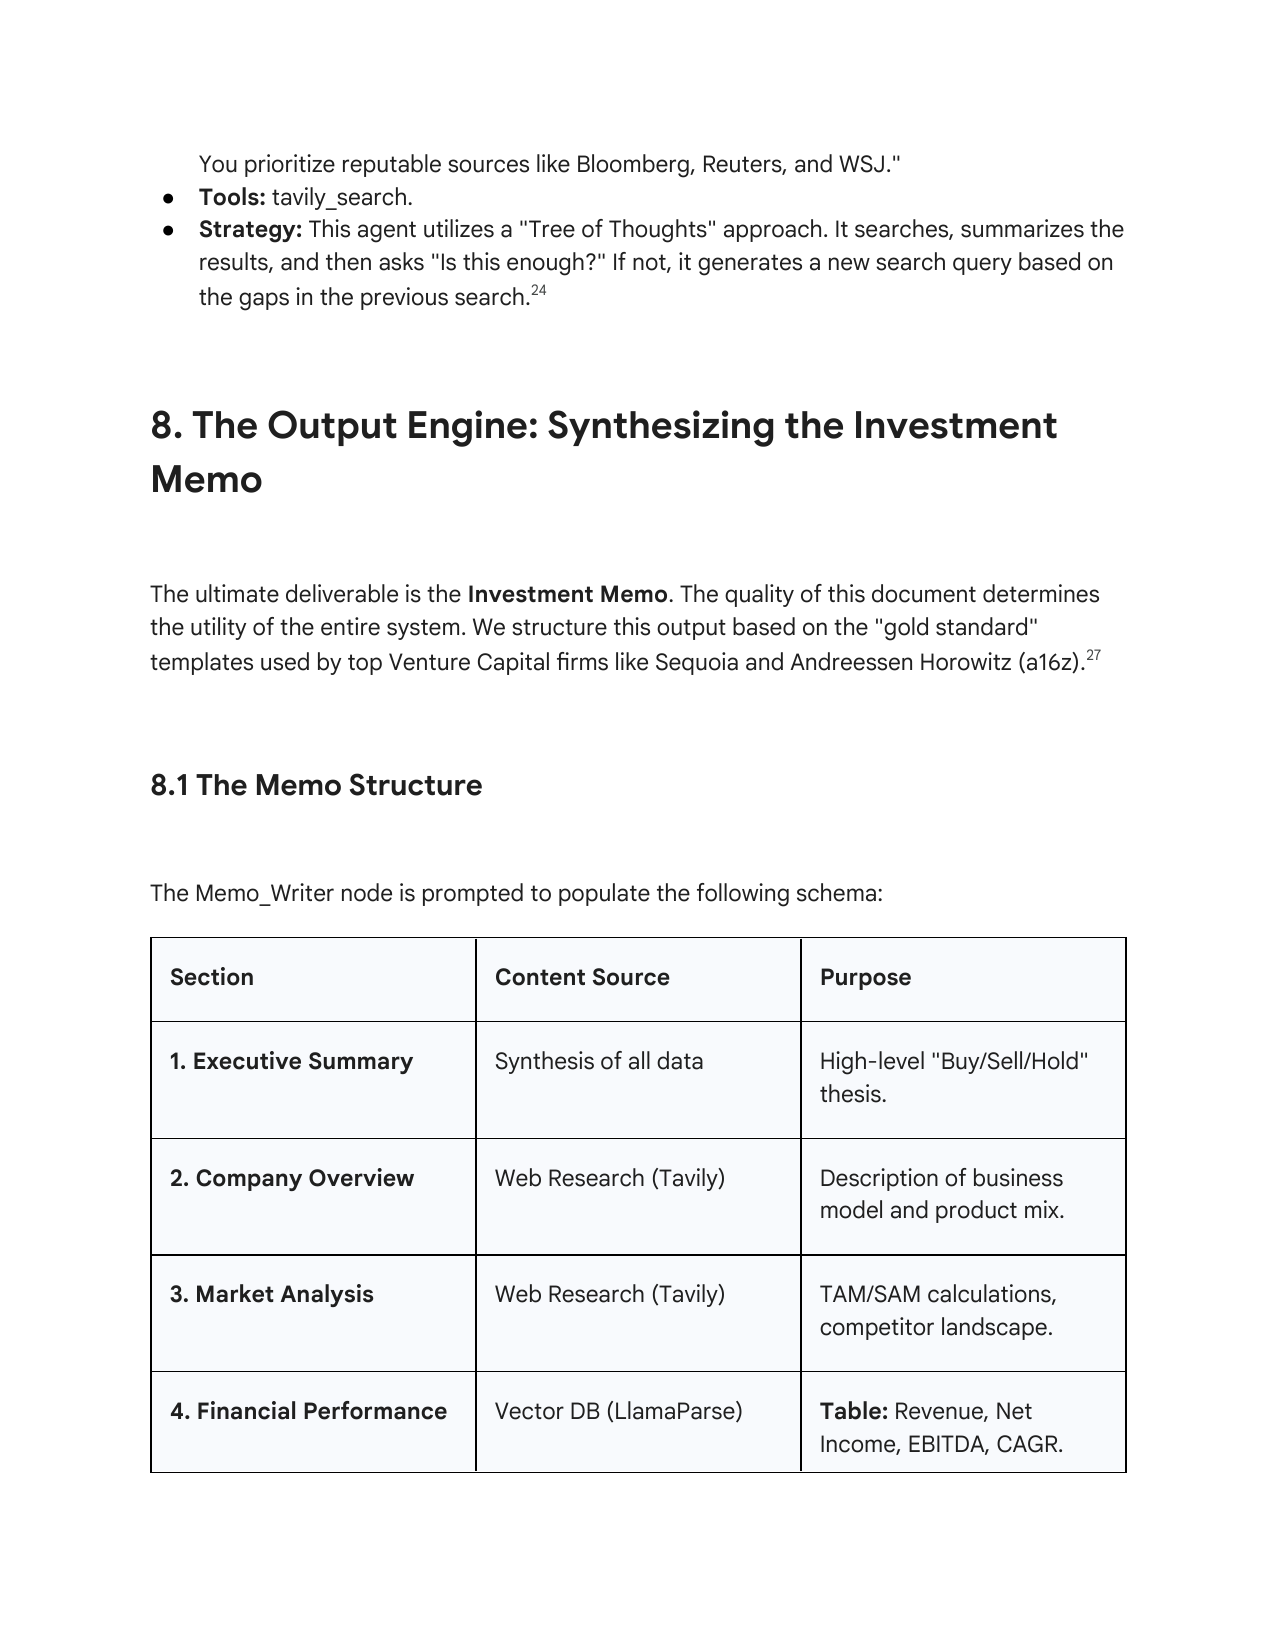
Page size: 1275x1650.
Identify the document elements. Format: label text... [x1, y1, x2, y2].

list Strategy: This agent utilizes a "Tree of Thoughts" approach. It searches, summarizes the results, and then asks "Is this enough?" If not, it generates a new search query based on the gaps in the previous search.24 [161, 215, 1125, 313]
table_cell Web Research (Tavily) [477, 1256, 800, 1371]
table_cell 2. Company Overview [152, 1139, 475, 1254]
table_header Content Source [477, 938, 801, 1021]
subtitle 8.1 The Memo Structure [150, 767, 1125, 804]
table_header Purpose [802, 938, 1125, 1021]
text The Memo_Writer node is prompted to populate the following schema: [150, 879, 1125, 908]
table_cell Synthesis of all data [477, 1022, 800, 1137]
table_cell 3. Market Analysis [152, 1256, 475, 1371]
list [161, 150, 1125, 179]
text The ultimate deliverable is the Investment Memo. The quality of this document determines the utility of the entire system. We structure this output based on the "gold standard" templates used by top Venture Capital firms like Sequoia and Andreessen Horowitz (a16z).27 [150, 580, 1125, 677]
table_cell 1. Executive Summary [152, 1022, 475, 1137]
table_cell Web Research (Tavily) [477, 1139, 800, 1254]
table_header Section [152, 938, 476, 1021]
table_cell High-level "Buy/Sell/Hold" thesis. [802, 1022, 1125, 1137]
subtitle 8. The Output Engine: Synthesizing the Investment Memo [150, 403, 1125, 503]
table_cell TAM/SAM calculations, competitor landscape. [802, 1256, 1125, 1371]
list Tools: tavily_search. [161, 183, 1125, 211]
table_cell Description of business model and product mix. [802, 1139, 1125, 1254]
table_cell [152, 1372, 475, 1471]
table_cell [802, 1372, 1125, 1471]
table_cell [477, 1372, 800, 1471]
